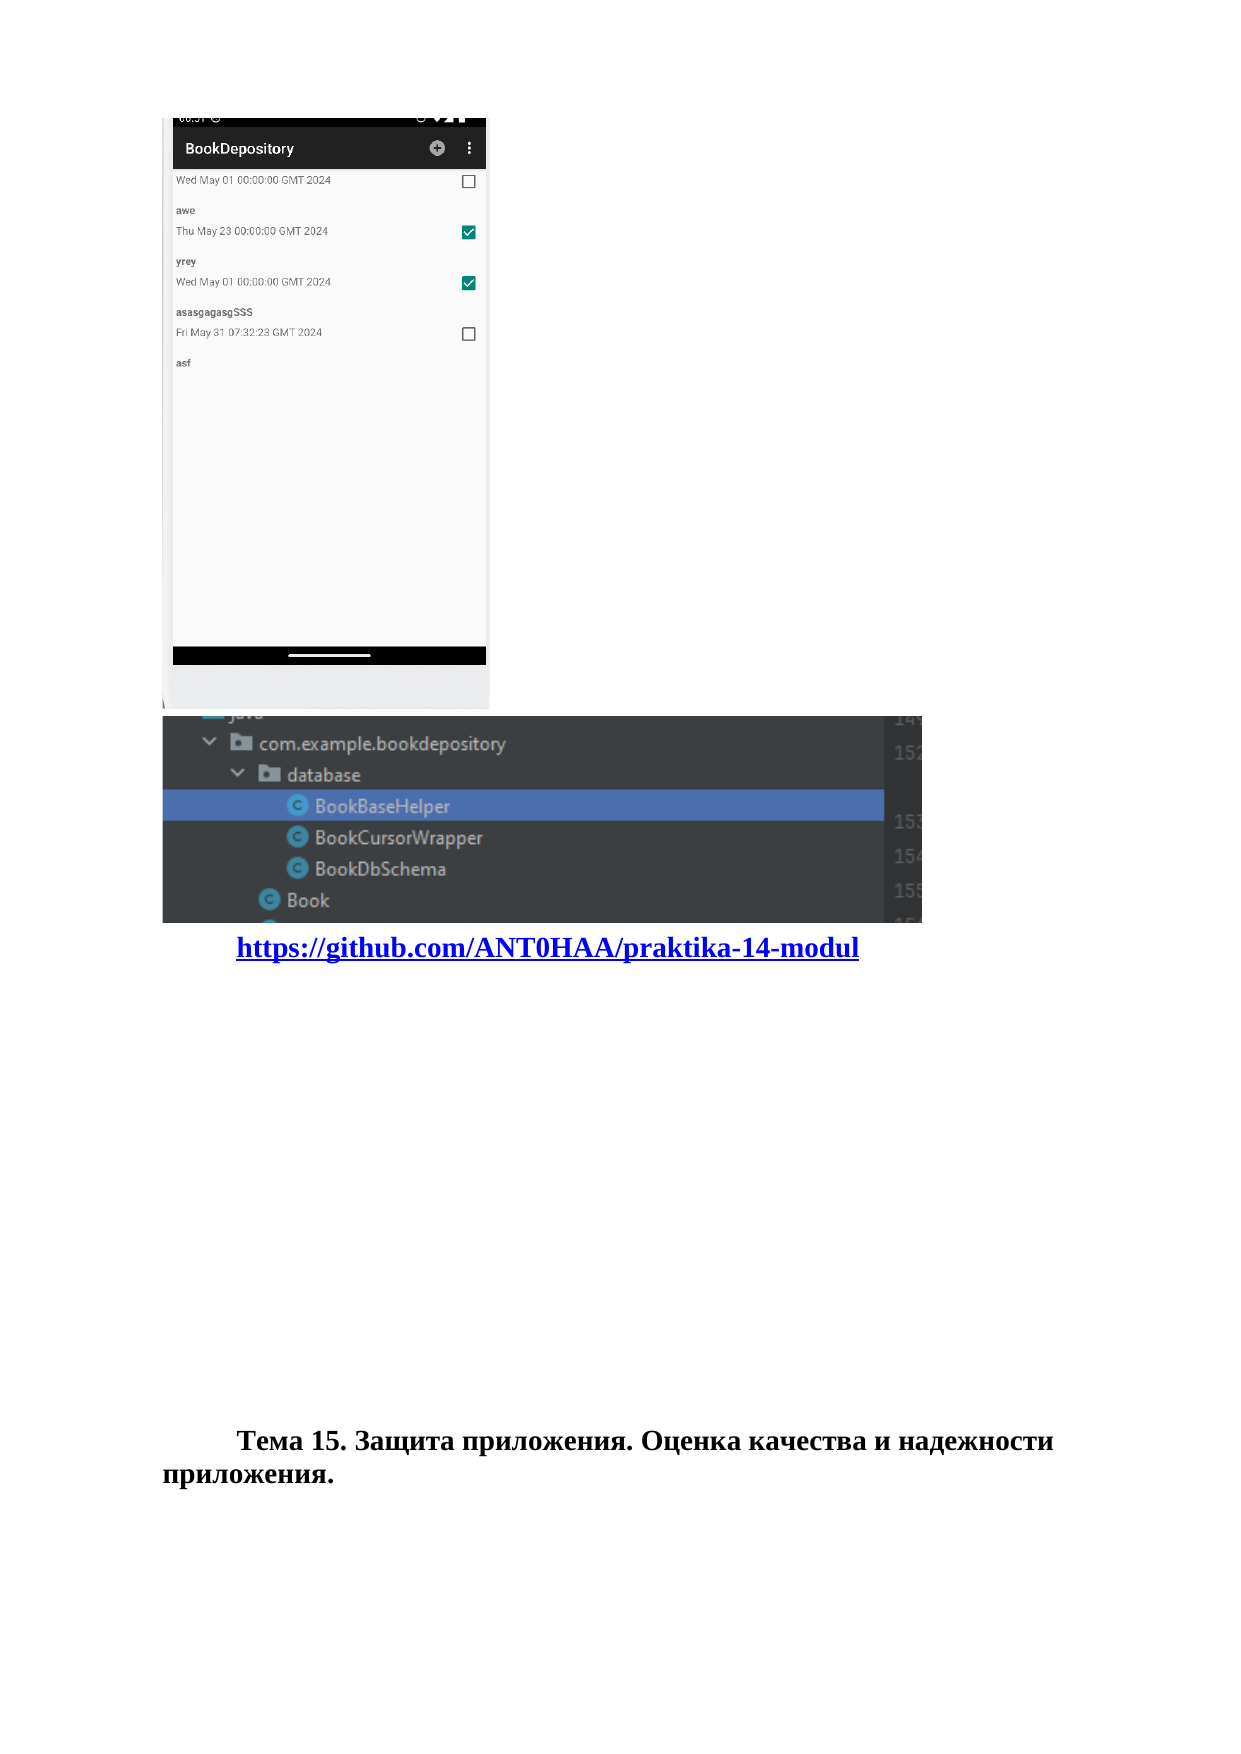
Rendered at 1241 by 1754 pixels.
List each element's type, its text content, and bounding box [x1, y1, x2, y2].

picture [162, 118, 490, 709]
picture [162, 716, 922, 923]
subtitle Тема 15. Защита приложения. Оценка качества и надежности приложения. [162, 1423, 1152, 1490]
subtitle https://github.com/ANT0HAA/praktika-14-modul [162, 930, 1152, 964]
